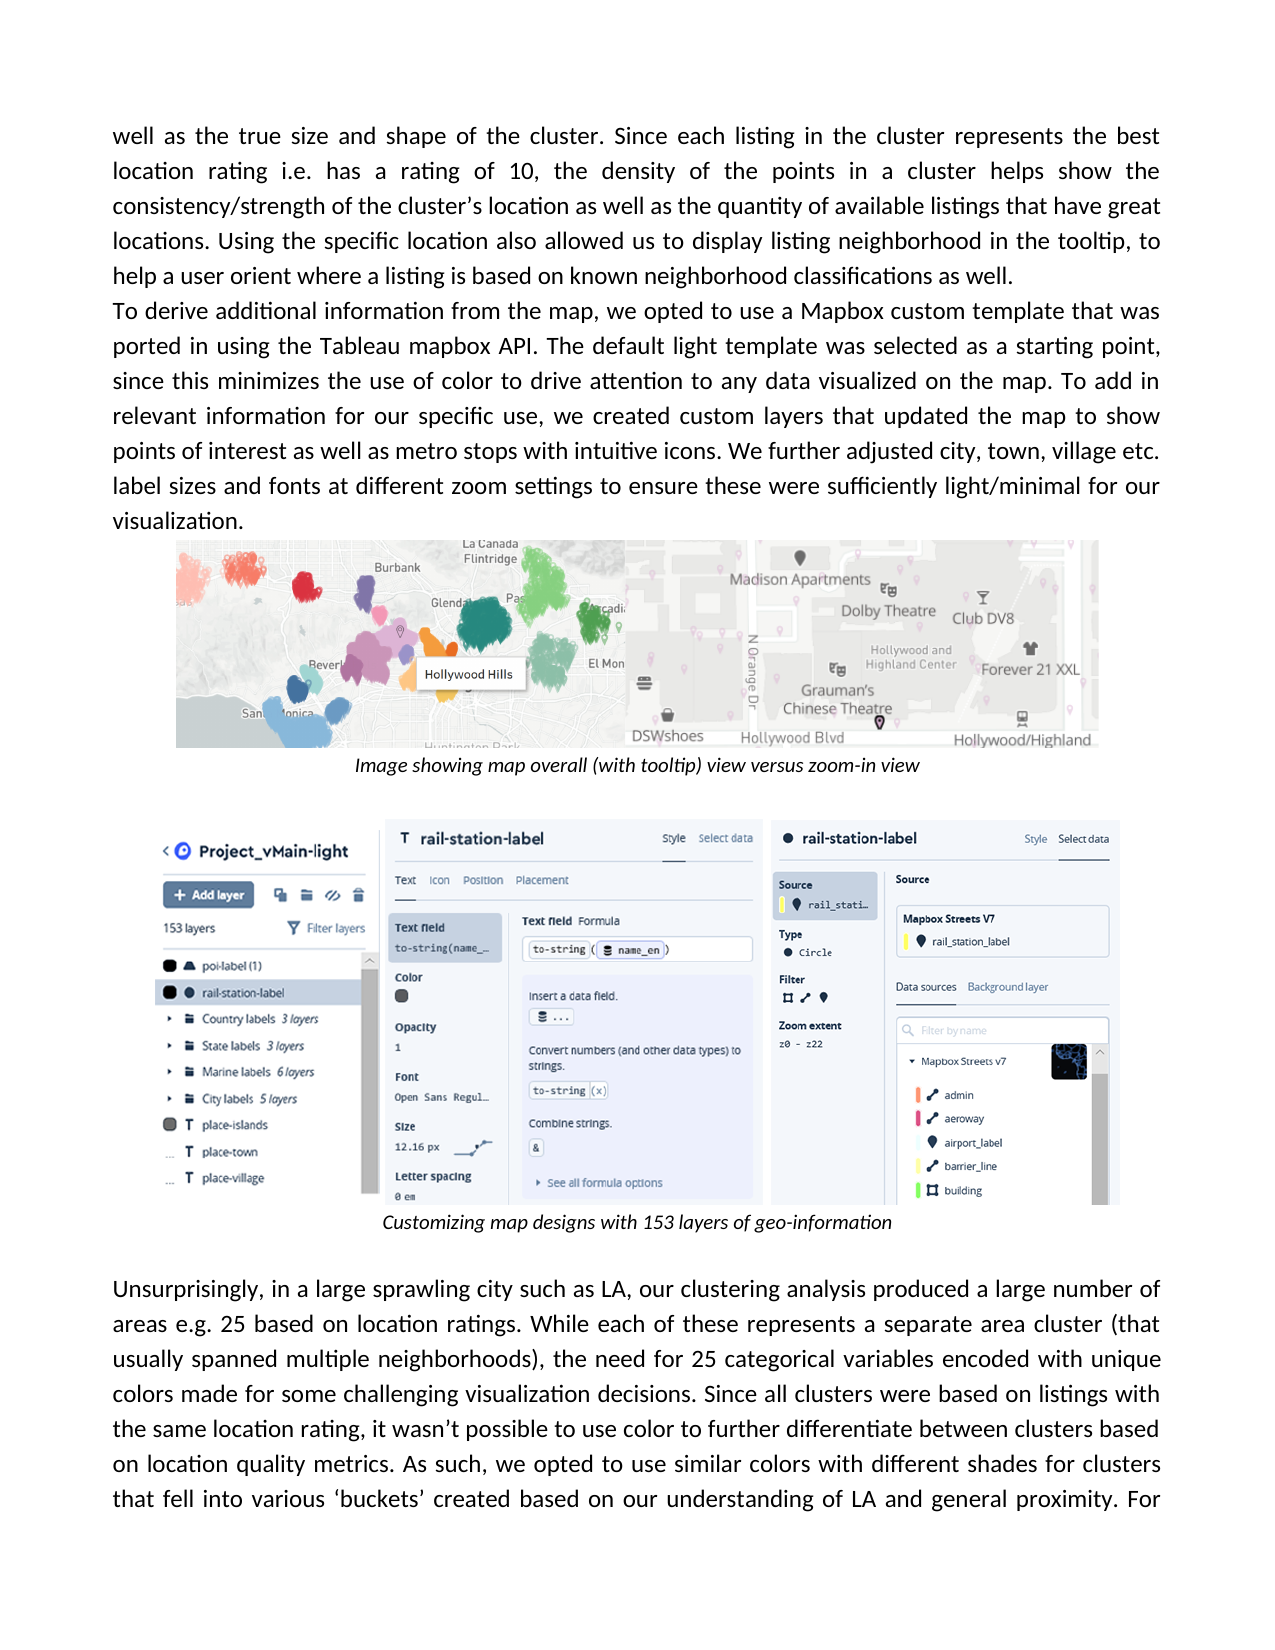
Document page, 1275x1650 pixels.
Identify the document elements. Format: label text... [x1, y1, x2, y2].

text Customizing map designs with 153 layers of geo-information [112, 1209, 1162, 1235]
text To derive additional information from the map, we opted to use a Mapbox custom template that was ported in using the Tableau mapbox API. The default light template was selected as a starting point, since this minimizes the use of color to drive attention to any data visualized on the map. To add in relevant information for our specific use, we created custom layers that updated the map to show points of interest as well as metro stops with intuitive icons. We further adjusted city, town, village etc. label sizes and fonts at different zoom settings to ensure these were sufficiently light/minimal for our visualization. [112, 295, 1162, 536]
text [112, 120, 1162, 291]
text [112, 1273, 1162, 1514]
text Image showing map overall (with tooltip) view versus zoom-in view [112, 752, 1162, 777]
picture [155, 816, 1120, 1206]
picture [176, 540, 1099, 748]
